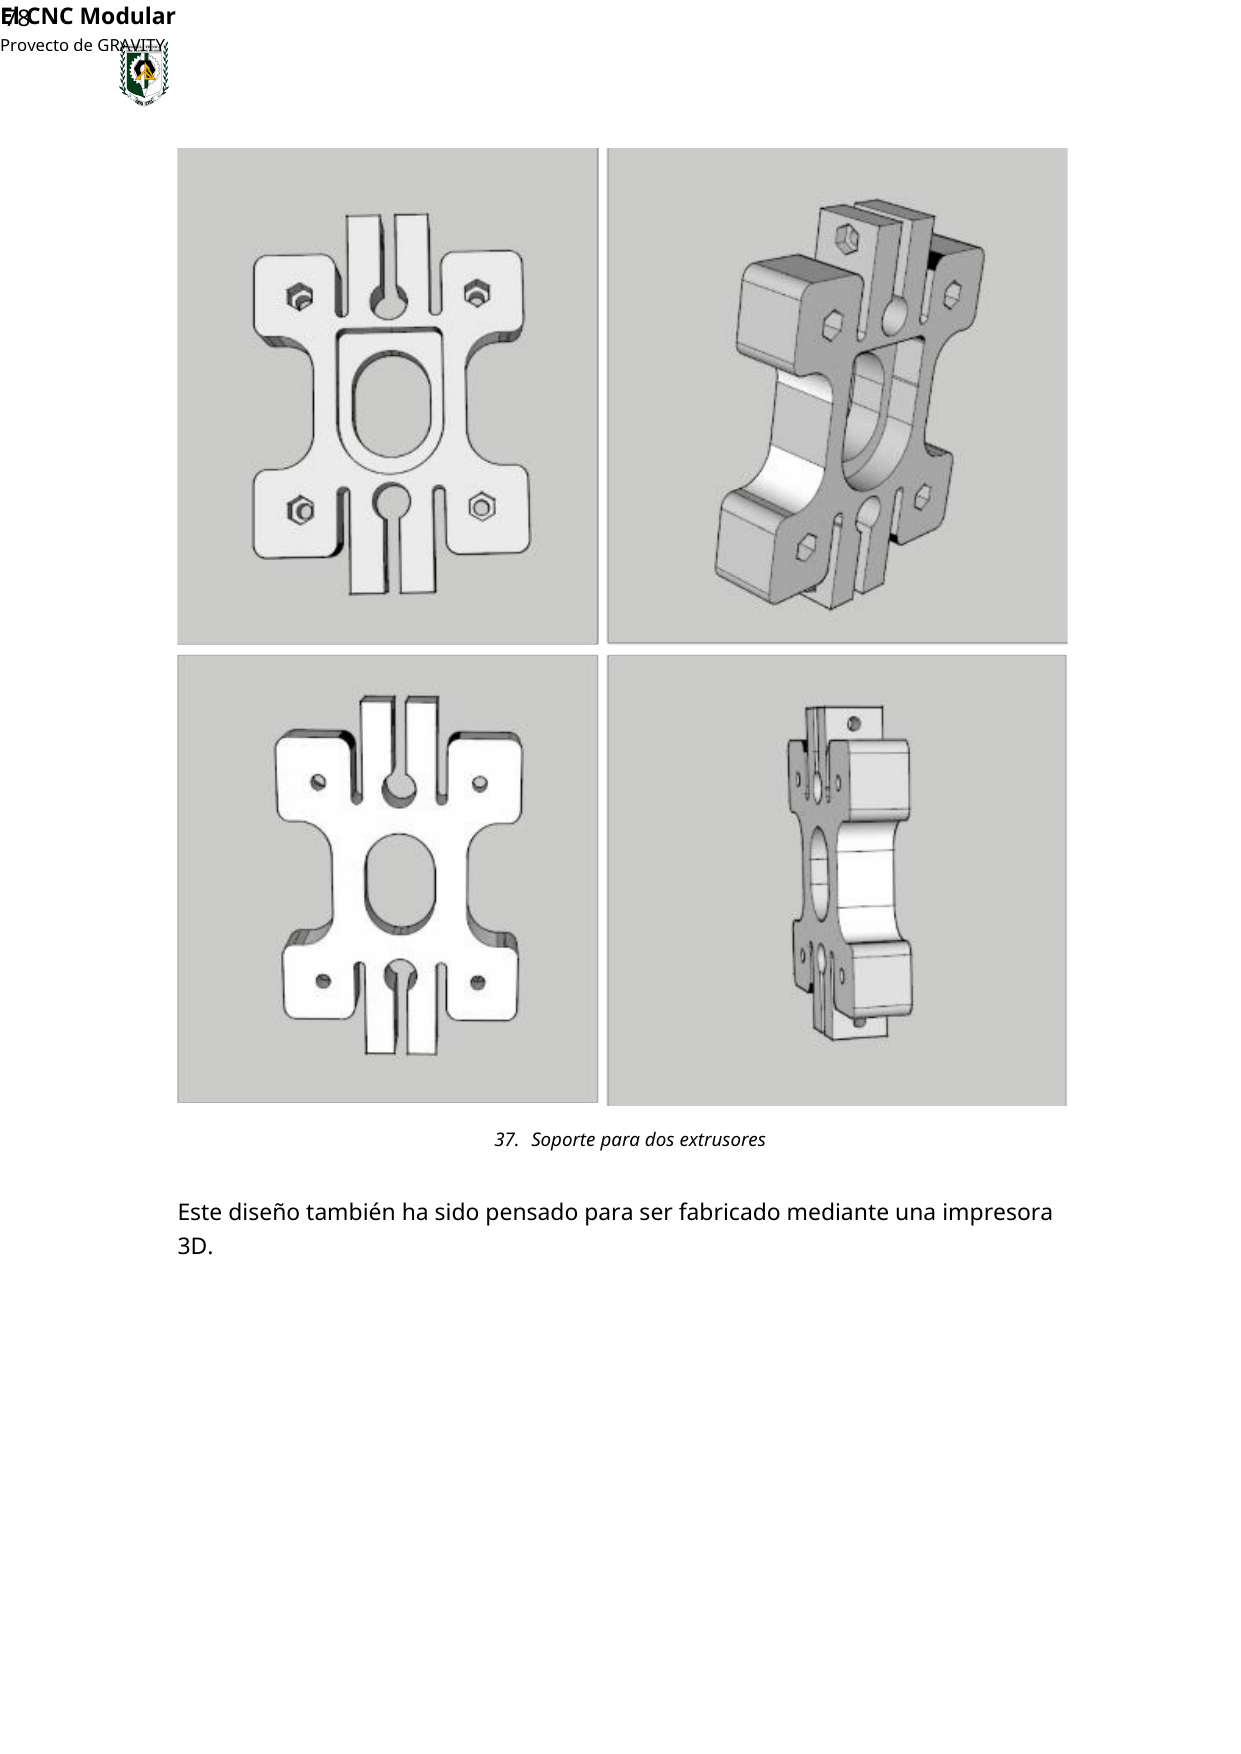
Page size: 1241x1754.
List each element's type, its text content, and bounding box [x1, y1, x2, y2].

picture [132, 40, 138, 47]
picture [119, 40, 169, 107]
text Este diseño también ha sido pensado para ser fabricado mediante una impresora 3D. [177, 1196, 1073, 1261]
picture [177, 148, 1068, 1106]
list Soporte para dos extrusores [494, 1126, 1148, 1151]
picture [119, 40, 123, 50]
